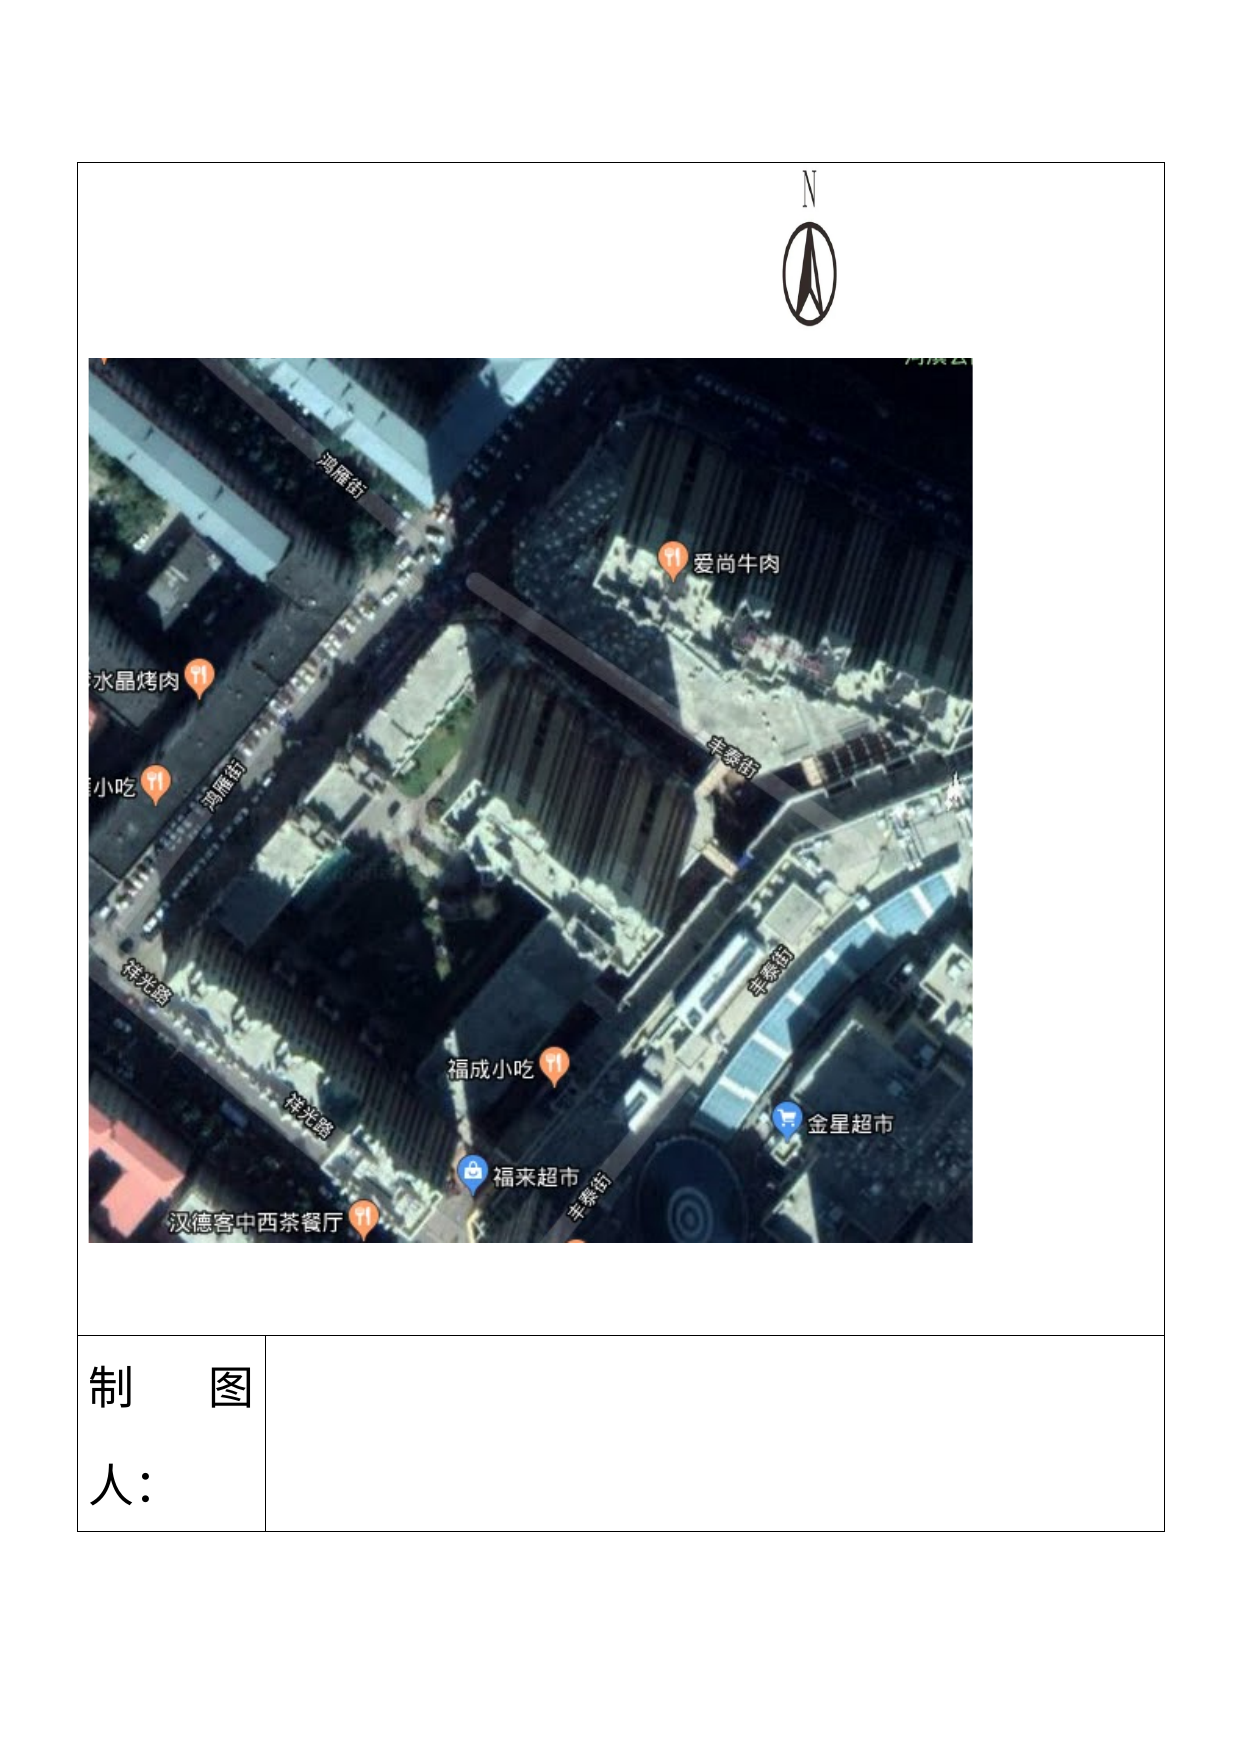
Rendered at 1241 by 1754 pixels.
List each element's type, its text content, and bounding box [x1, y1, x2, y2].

picture [766, 163, 853, 331]
picture [88, 358, 973, 1243]
table_cell [78, 163, 1164, 1335]
table_cell 制图人： [78, 1336, 265, 1531]
table_cell [266, 1336, 1164, 1531]
